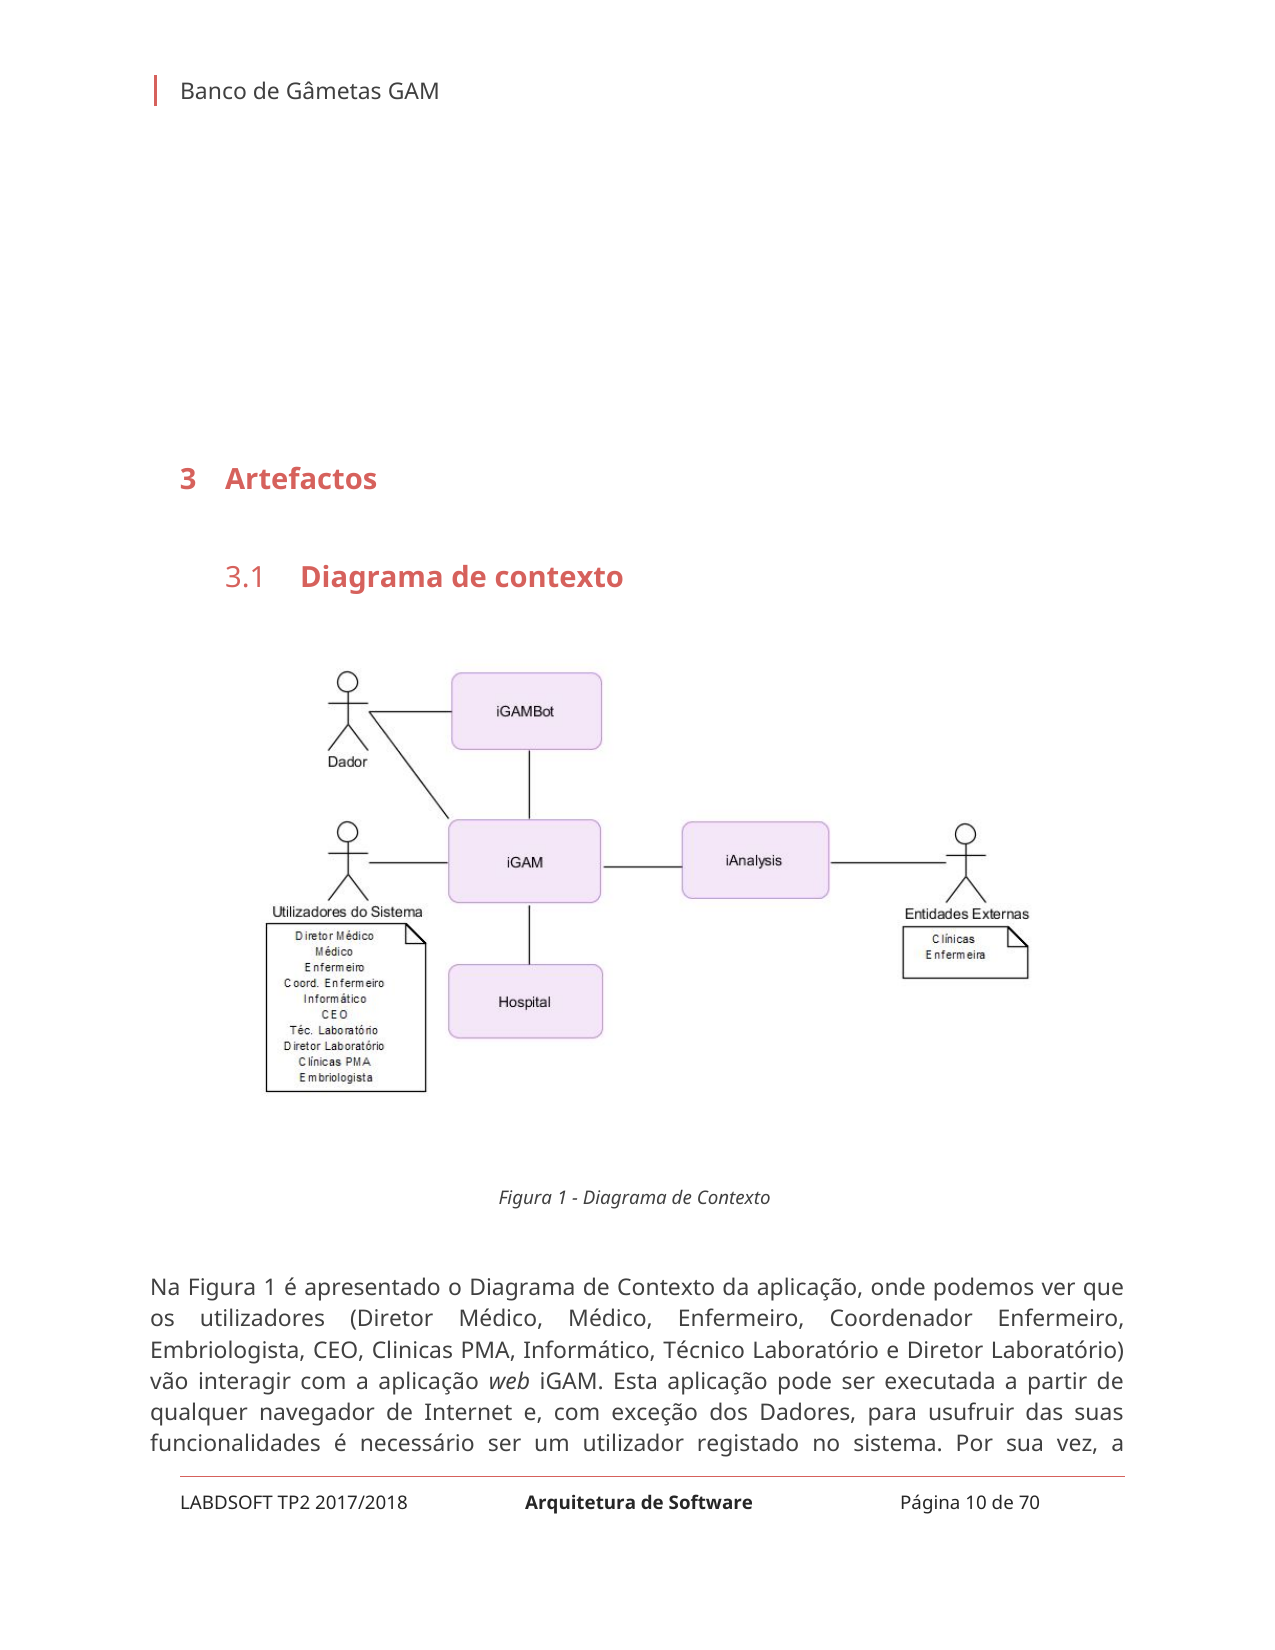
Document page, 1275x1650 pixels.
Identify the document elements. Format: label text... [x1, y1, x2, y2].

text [150, 1271, 1125, 1458]
picture [244, 643, 1063, 1110]
subtitle Artefactos [179, 458, 1125, 498]
subtitle Diagrama de contexto [225, 556, 1125, 596]
